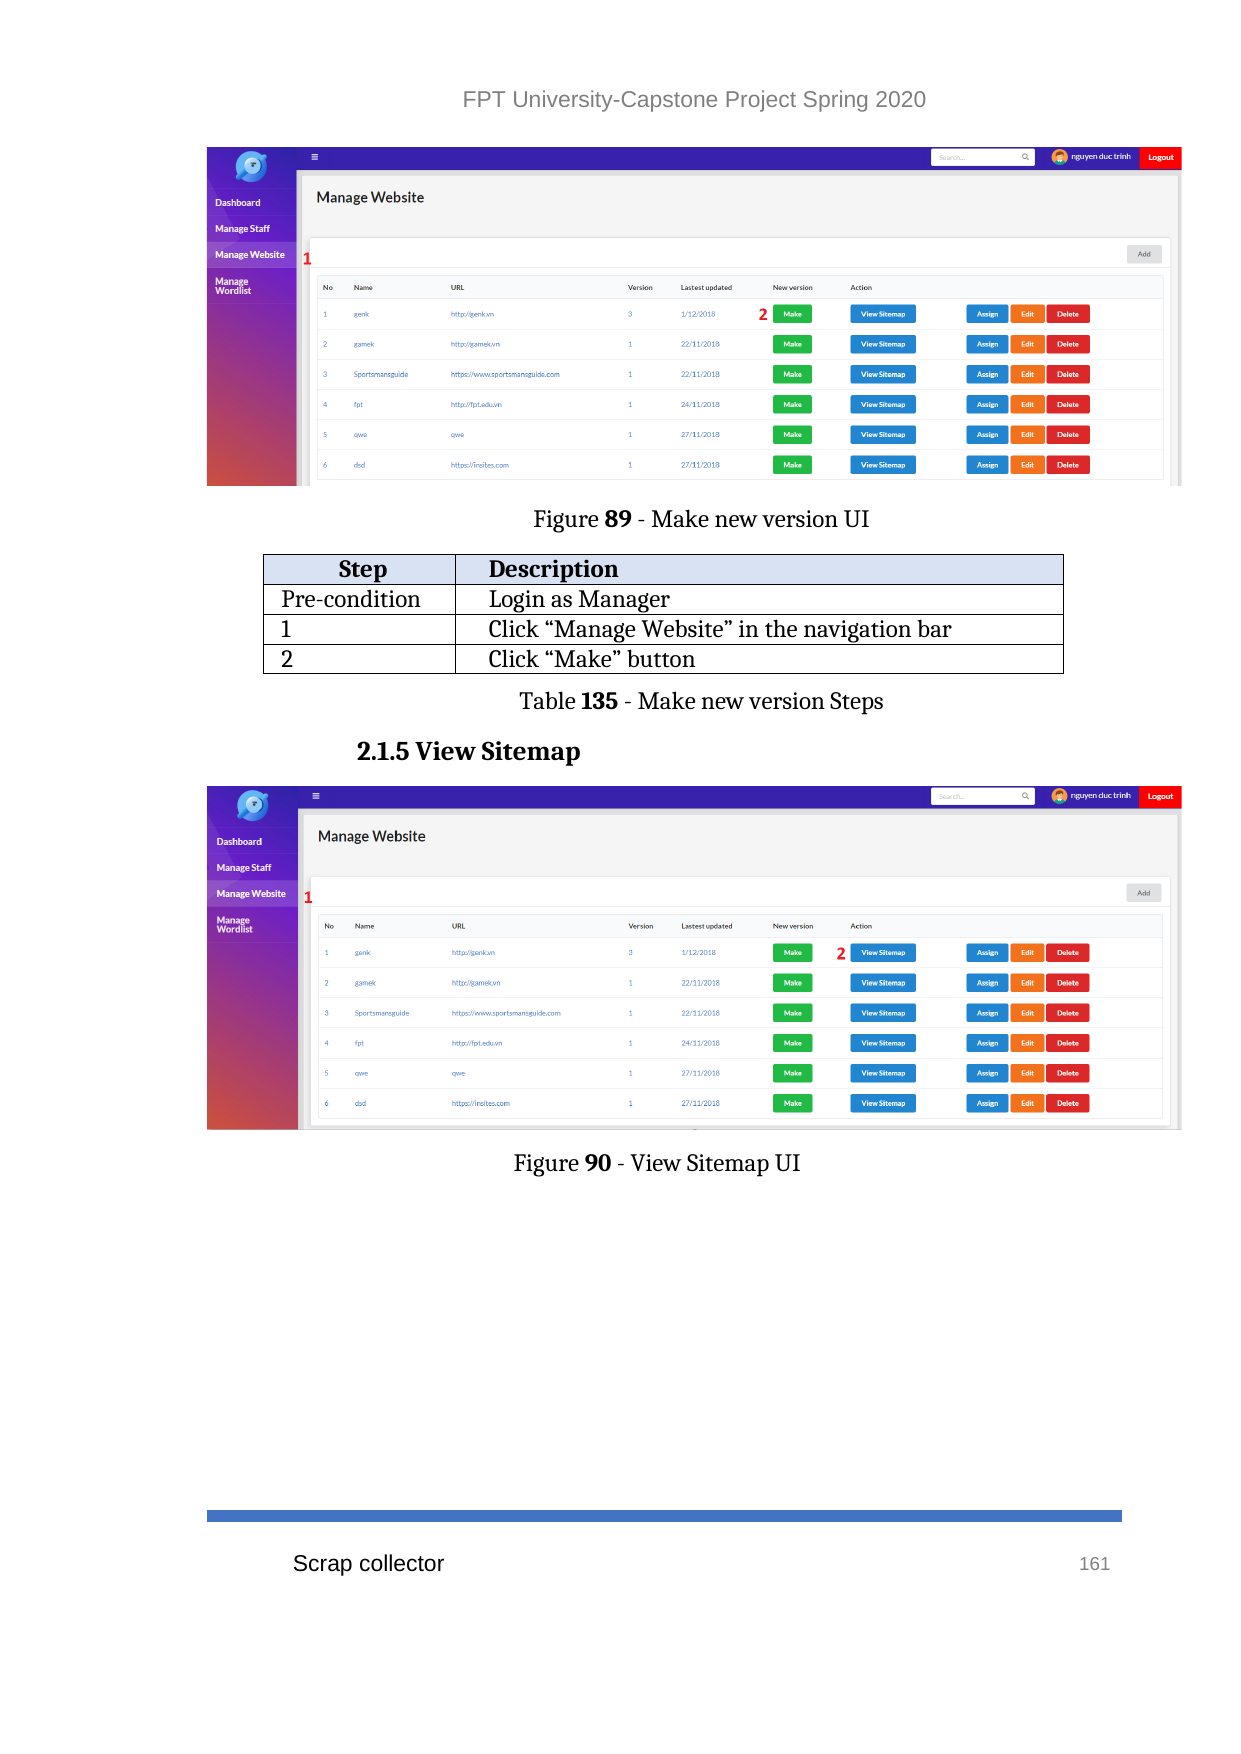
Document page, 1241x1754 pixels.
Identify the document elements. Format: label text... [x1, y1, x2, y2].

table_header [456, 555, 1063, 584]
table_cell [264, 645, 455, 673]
picture [206, 147, 1182, 486]
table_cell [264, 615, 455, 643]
text Figure 90 - View Sitemap UI [207, 1148, 1122, 1177]
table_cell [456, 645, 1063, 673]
text 2.1.5 View Sitemap [207, 736, 1122, 768]
text Figure 89 - Make new version UI [207, 504, 1122, 533]
picture [206, 786, 1182, 1130]
text Table 135 - Make new version Steps [207, 687, 1122, 716]
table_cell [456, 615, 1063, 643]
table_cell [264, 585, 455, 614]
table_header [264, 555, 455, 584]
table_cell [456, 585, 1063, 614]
